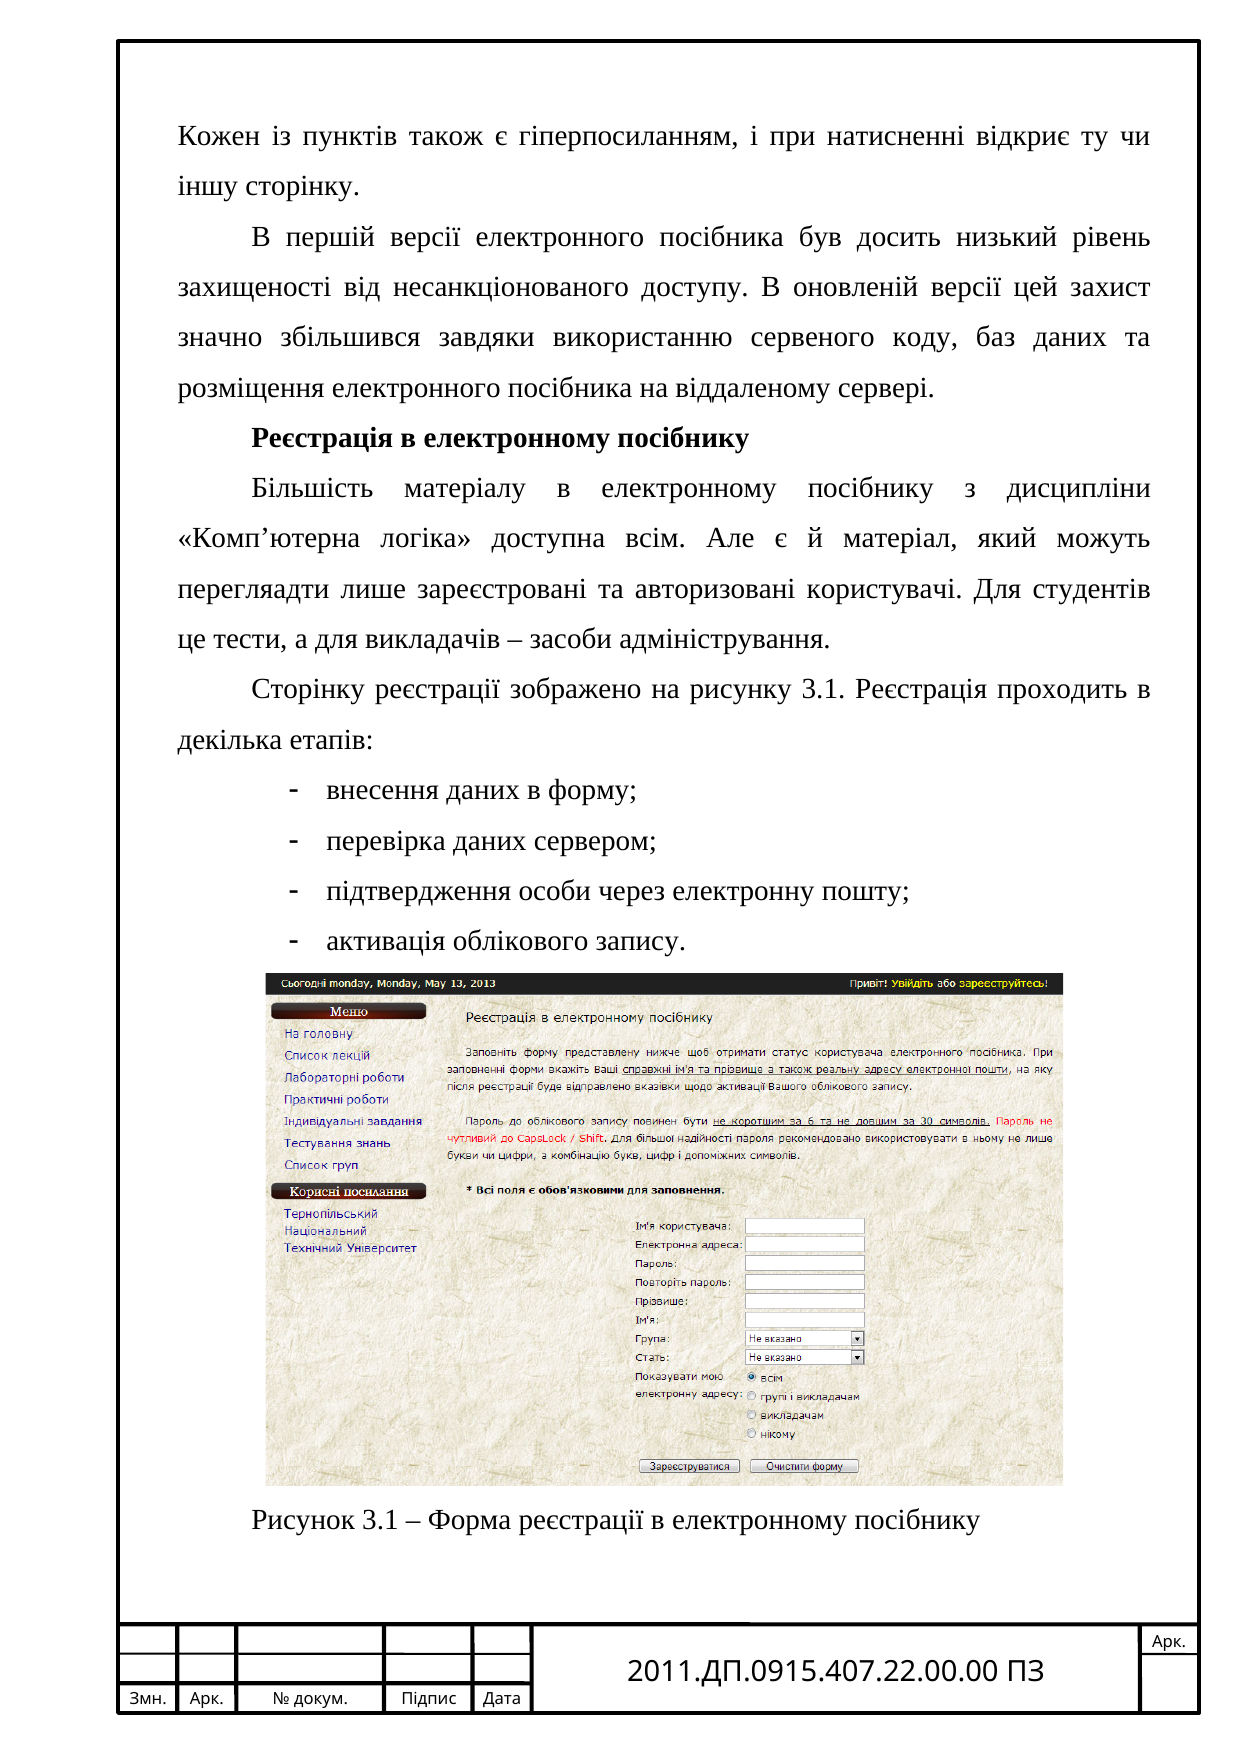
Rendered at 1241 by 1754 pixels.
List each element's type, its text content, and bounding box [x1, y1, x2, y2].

list перевірка даних сервером; [288, 823, 1152, 856]
text Реєстрація в електронному посібнику [177, 420, 1152, 453]
picture [265, 973, 1064, 1486]
text Рисунок 3.1 – Форма реєстрації в електронному посібнику [177, 1502, 1152, 1536]
list активація облікового запису. [288, 923, 1152, 957]
text Сторінку реєстрації зображено на рисунку 3.1. Реєстрація проходить в декілька етапів: [177, 672, 1152, 755]
text В першій версії електронного посібника був досить низький рівень захищеності від несанкціонованого доступу. В оновленій версії цей захист значно збільшився завдяки використанню сервеного коду, баз даних та розміщення електронного посібника на віддаленому сервері. [177, 219, 1152, 403]
list внесення даних в форму; [288, 772, 1152, 806]
list підтвердження особи через електронну пошту; [288, 873, 1152, 907]
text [177, 118, 1152, 202]
text Більшість матеріалу в електронному посібнику з дисципліни «Комп’ютерна логіка» доступна всім. Але є й матеріал, який можуть перегляадти лише зареєстровані та авторизовані користувачі. Для студентів це тести, а для викладачів – засоби адміністрування. [177, 470, 1152, 655]
